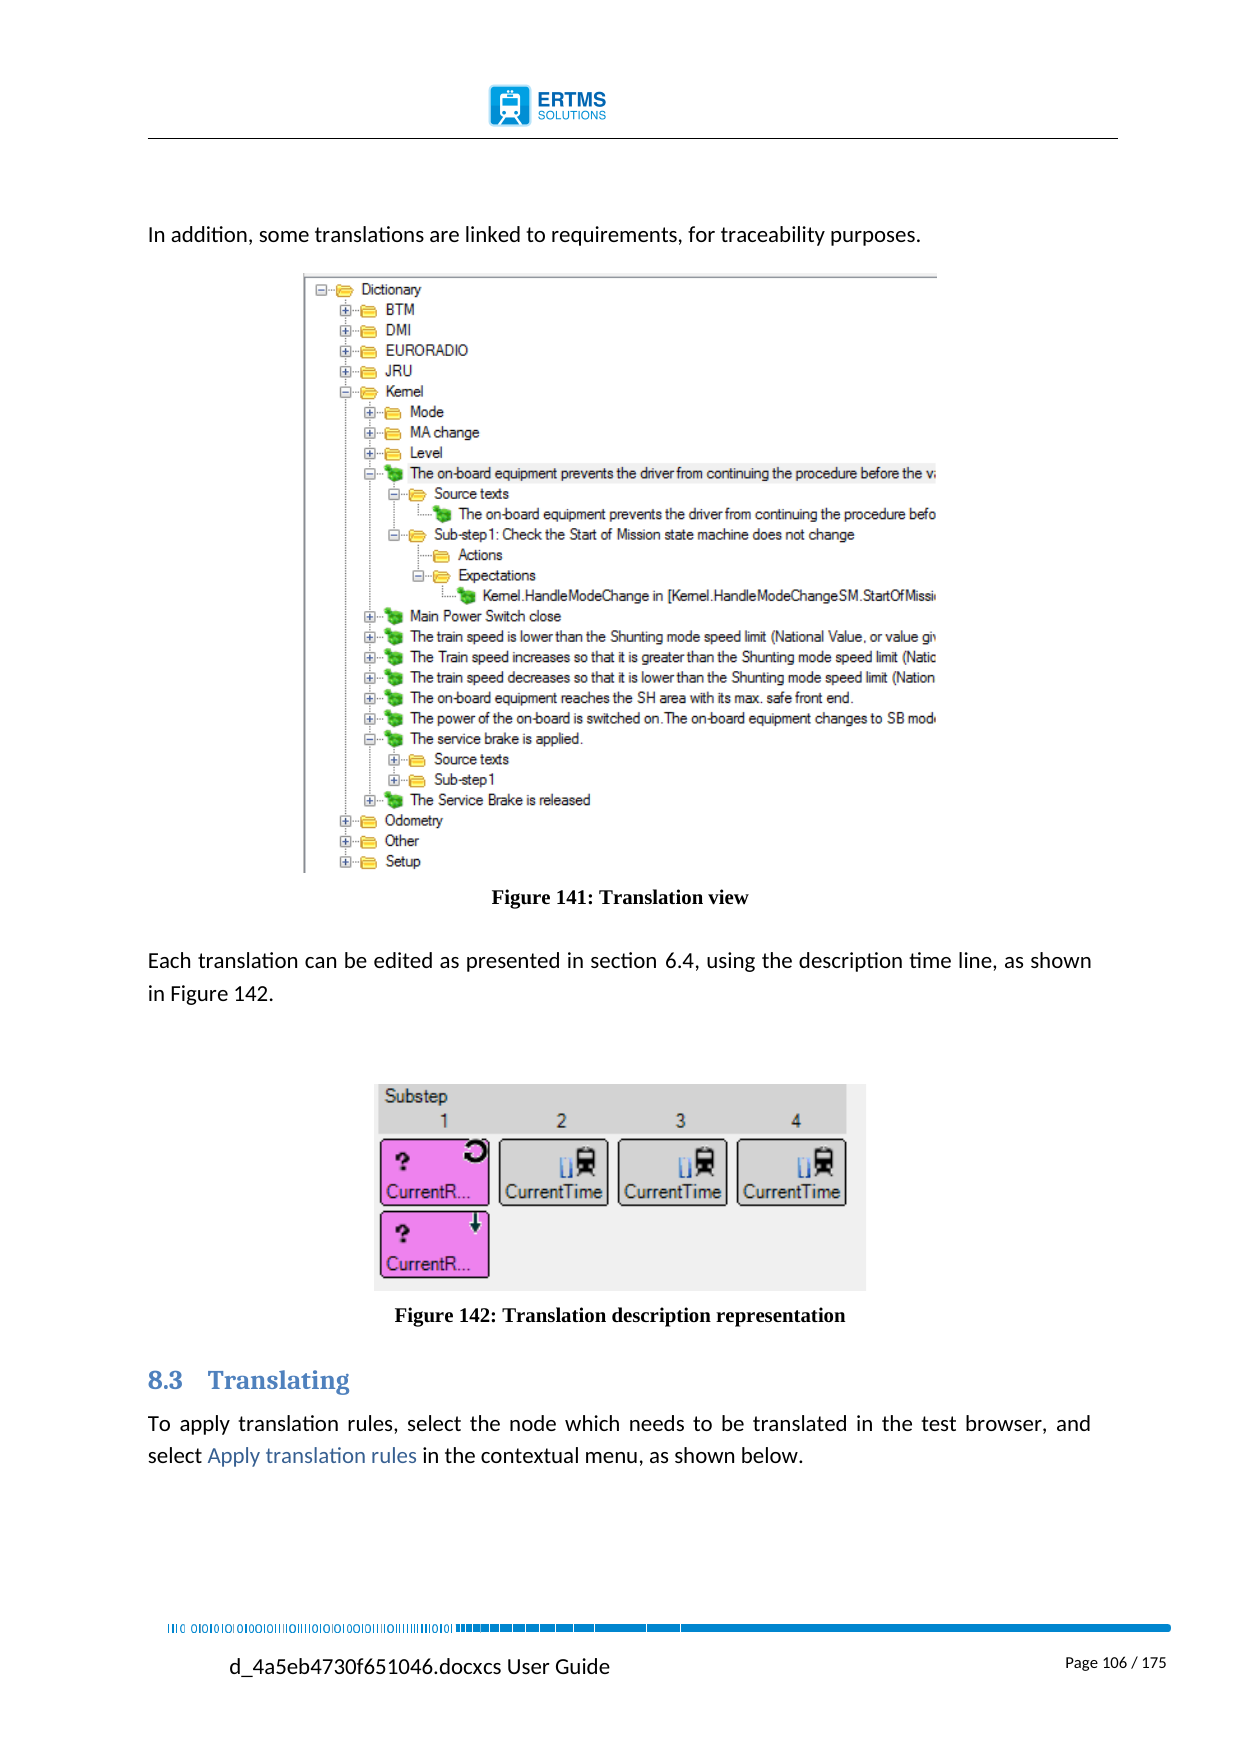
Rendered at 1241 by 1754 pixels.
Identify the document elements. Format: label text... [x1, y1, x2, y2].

text Each translation can be edited as presented in section 6.4, using the description time line, as shown in Figure 142. [148, 946, 1093, 1007]
picture [167, 1624, 1171, 1633]
picture [477, 73, 617, 138]
picture [374, 1084, 867, 1291]
text To apply translation rules, select the node which needs to be translated in the test browser, and select Apply translation rules in the contextual menu, as shown below. [148, 1409, 1093, 1469]
text Figure 142: Translation description representation [148, 1303, 1093, 1327]
subtitle Translating [148, 1365, 1093, 1396]
picture [303, 273, 937, 873]
text In addition, some translations are linked to requirements, for traceability purposes. [148, 220, 1093, 248]
text Figure 141: Translation view [148, 885, 1093, 909]
